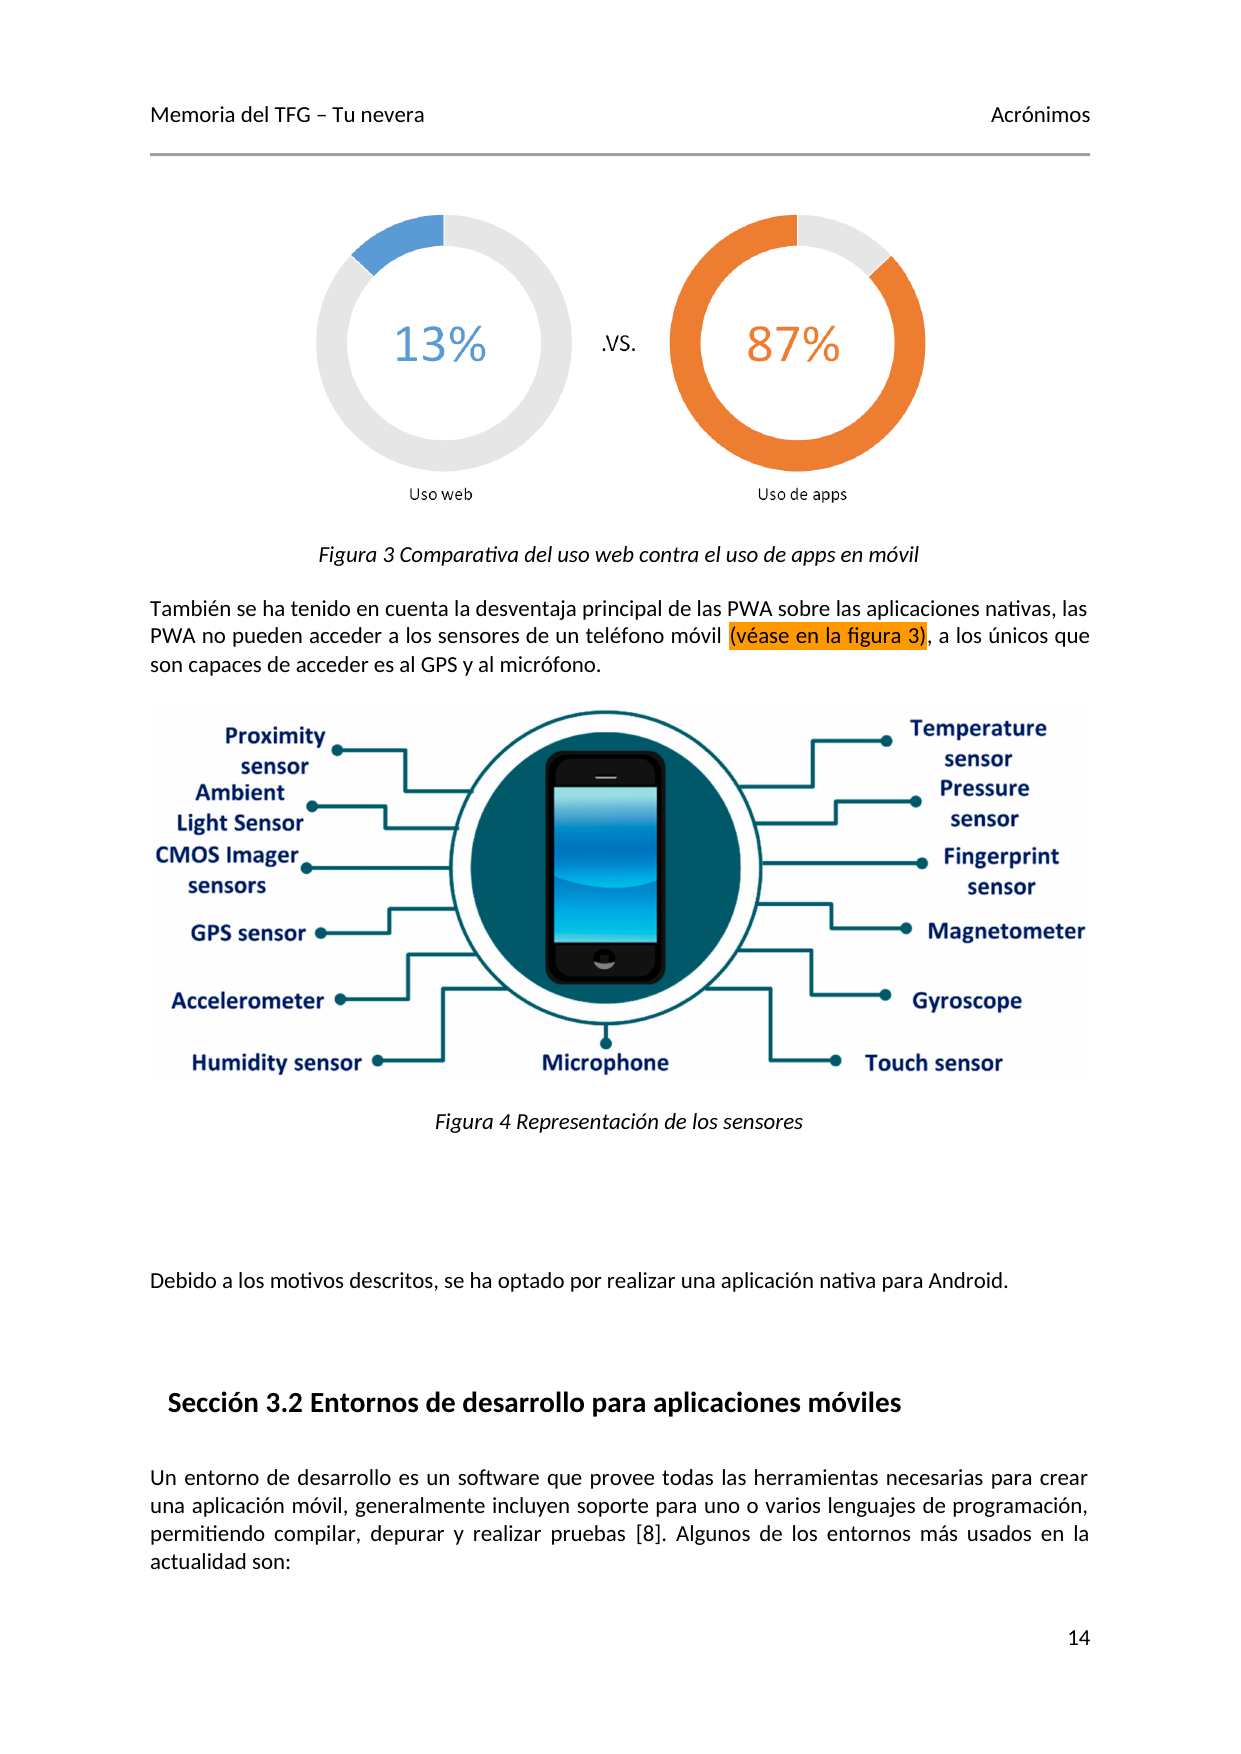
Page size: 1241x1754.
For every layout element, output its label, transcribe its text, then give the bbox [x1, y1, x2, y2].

text Figura 4 Representación de los sensores [150, 1107, 1090, 1135]
picture [281, 206, 960, 516]
text Debido a los motivos descritos, se ha optado por realizar una aplicación nativa para Android. [150, 1266, 1090, 1294]
text También se ha tenido en cuenta la desventaja principal de las PWA sobre las aplicaciones nativas, las PWA no pueden acceder a los sensores de un teléfono móvil (véase en la figura 3), a los únicos que son capaces de acceder es al GPS y al micrófono. [150, 594, 1090, 678]
text Figura 3 Comparativa del uso web contra el uso de apps en móvil [150, 541, 1090, 569]
picture [150, 702, 1091, 1082]
text Un entorno de desarrollo es un software que provee todas las herramientas necesarias para crear una aplicación móvil, generalmente incluyen soporte para uno o varios lenguajes de programación, permitiendo compilar, depurar y realizar pruebas . Algunos de los entornos más usados en la actualidad son: [150, 1463, 1090, 1575]
subtitle Entornos de desarrollo para aplicaciones móviles [168, 1384, 1090, 1420]
